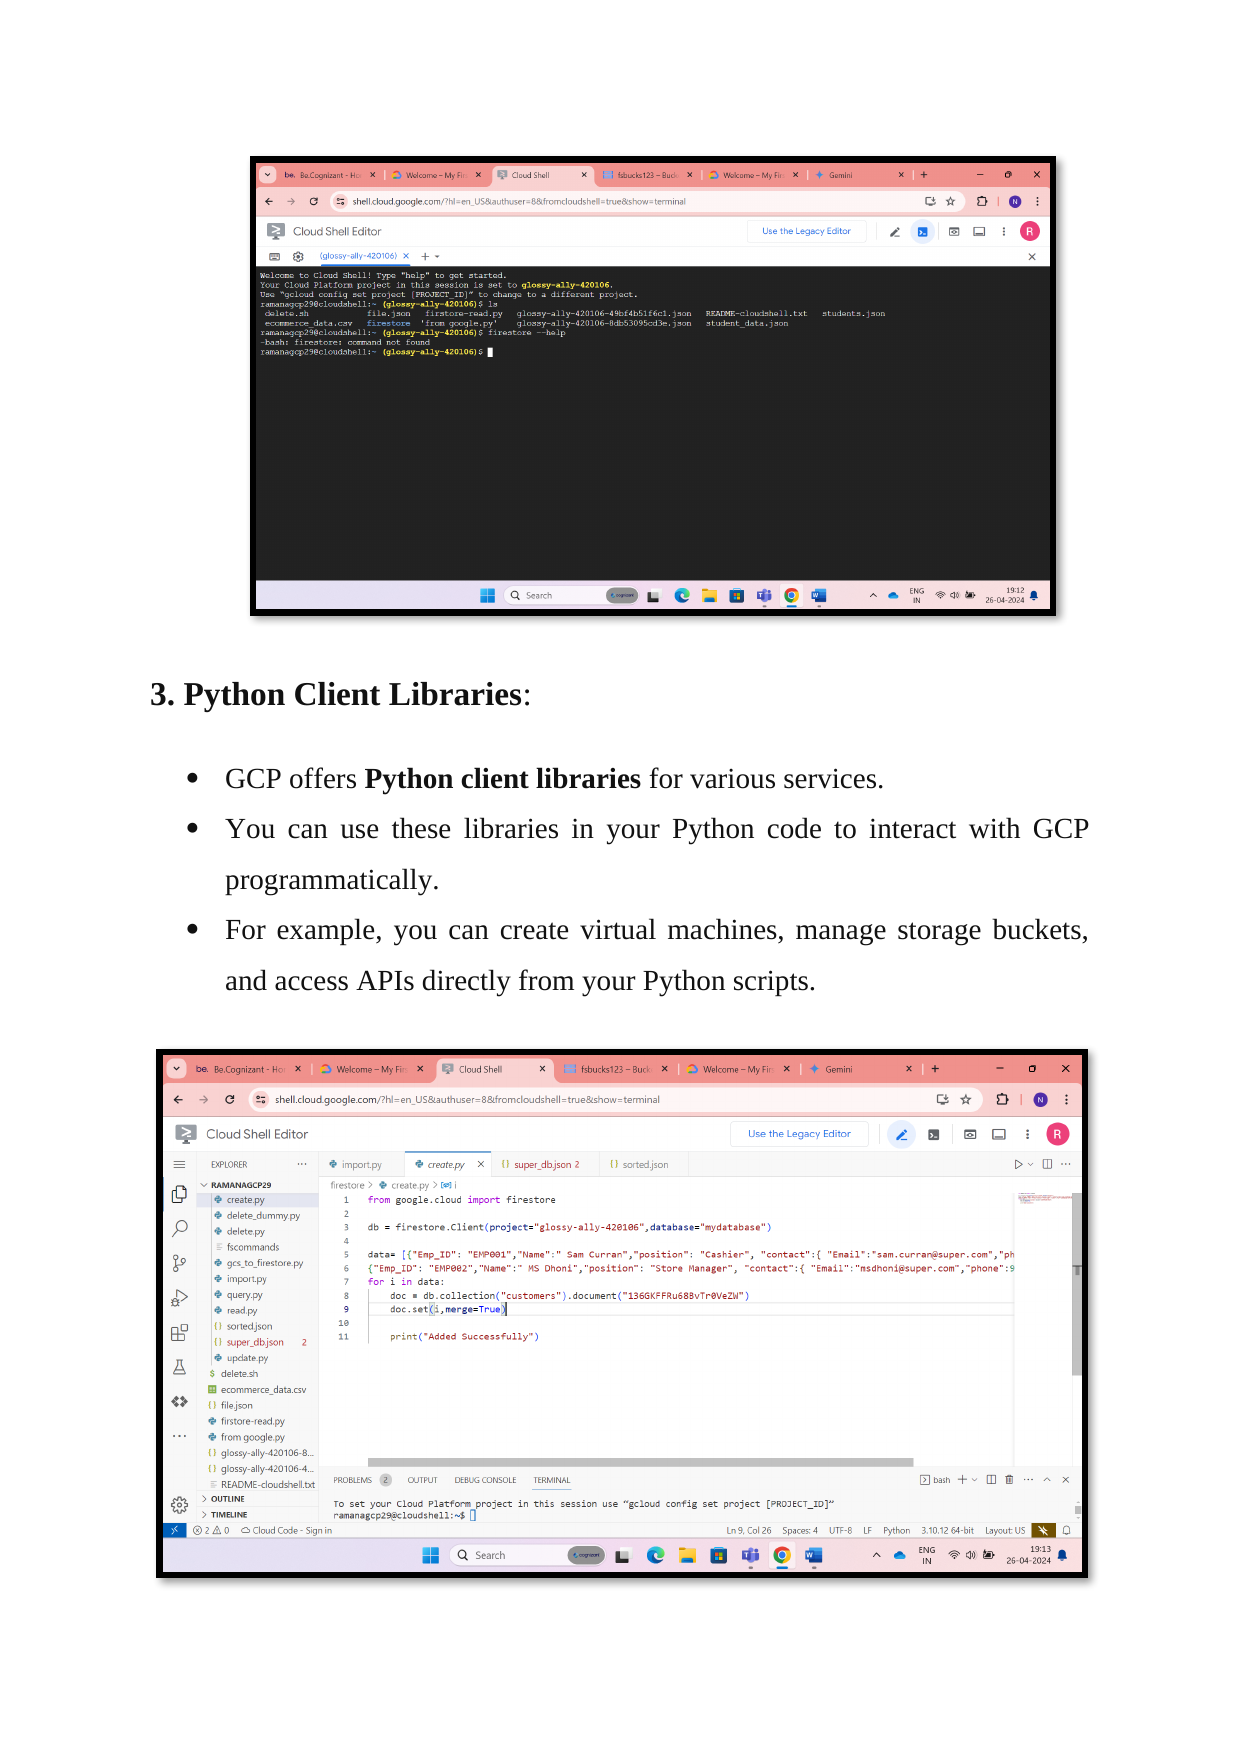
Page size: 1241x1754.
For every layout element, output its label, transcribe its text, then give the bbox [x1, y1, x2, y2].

list For example, you can create virtual machines, manage storage buckets, and access APIs directly from your Python scripts. [187, 912, 1090, 996]
text 3. Python Client Libraries: [150, 674, 1090, 713]
list GCP offers Python client libraries for various services. [187, 761, 1090, 795]
picture [163, 1055, 1082, 1572]
list You can use these libraries in your Python code to interact with GCP programmatically. [187, 812, 1090, 896]
picture [256, 163, 1050, 609]
